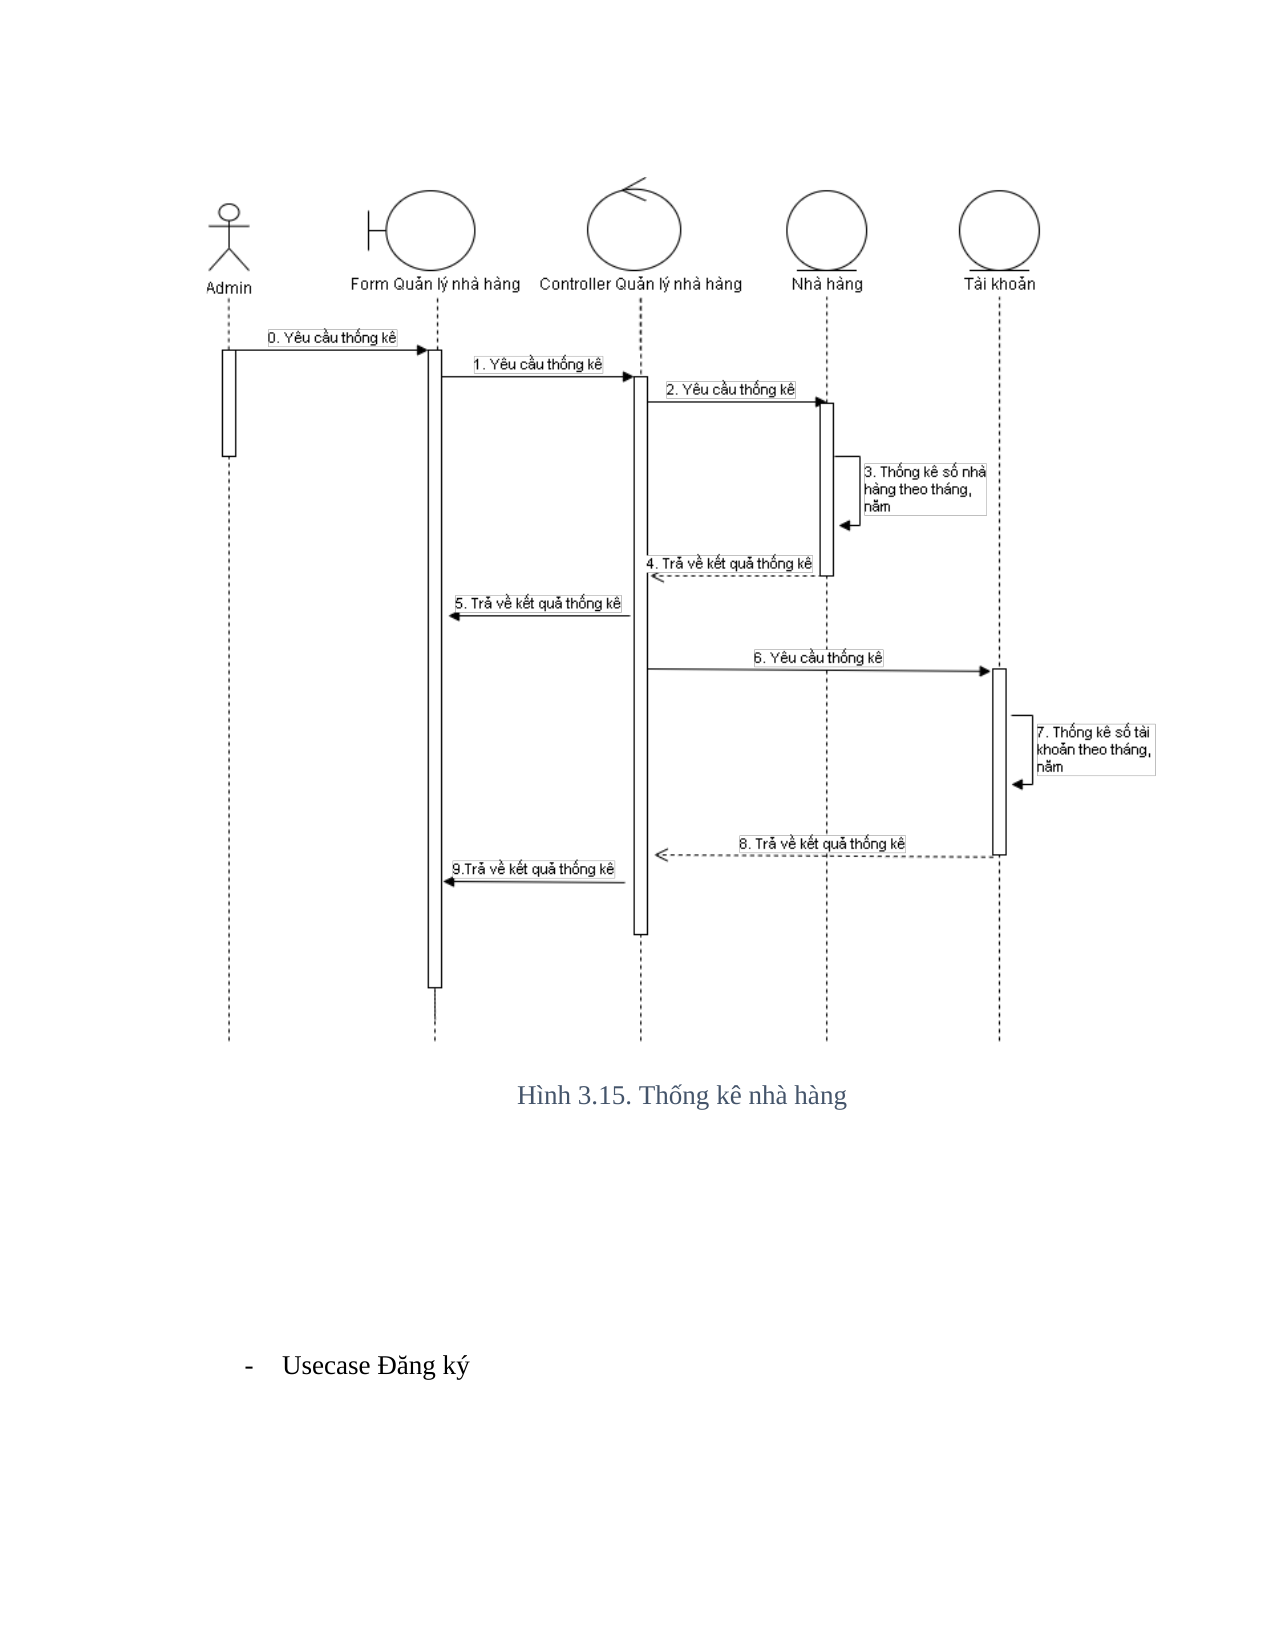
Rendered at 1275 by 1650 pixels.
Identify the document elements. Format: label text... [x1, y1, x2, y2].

text Hình 3.15. Thống kê nhà hàng [207, 1079, 1157, 1110]
picture [206, 177, 1157, 1043]
list Usecase Đăng ký [244, 1349, 1157, 1380]
